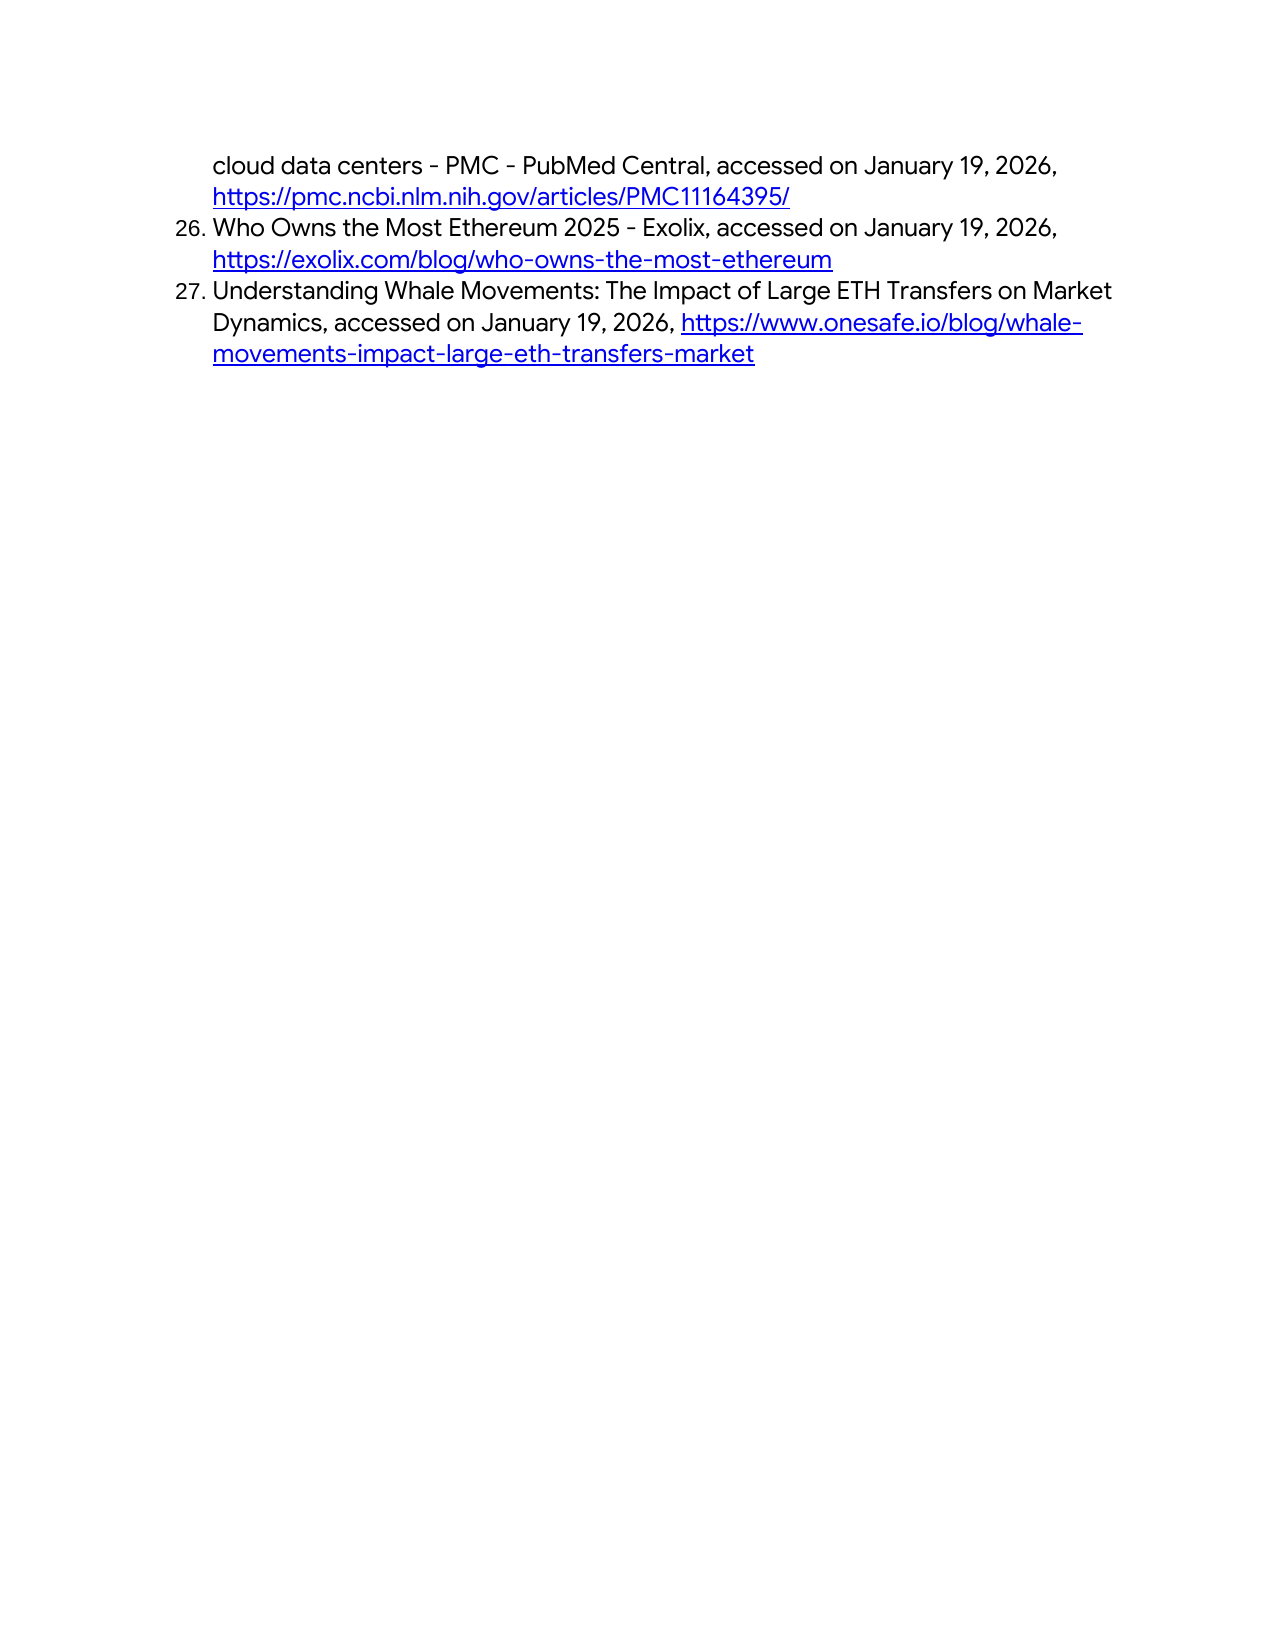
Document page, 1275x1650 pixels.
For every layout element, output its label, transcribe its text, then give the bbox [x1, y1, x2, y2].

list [175, 150, 1125, 213]
list Understanding Whale Movements: The Impact of Large ETH Transfers on Market Dynamics, accessed on January 19, 2026, https://www.onesafe.io/blog/whale-movements-impact-large-eth-transfers-market [175, 275, 1125, 369]
list Who Owns the Most Ethereum 2025 - Exolix, accessed on January 19, 2026, https://exolix.com/blog/who-owns-the-most-ethereum [175, 213, 1125, 275]
